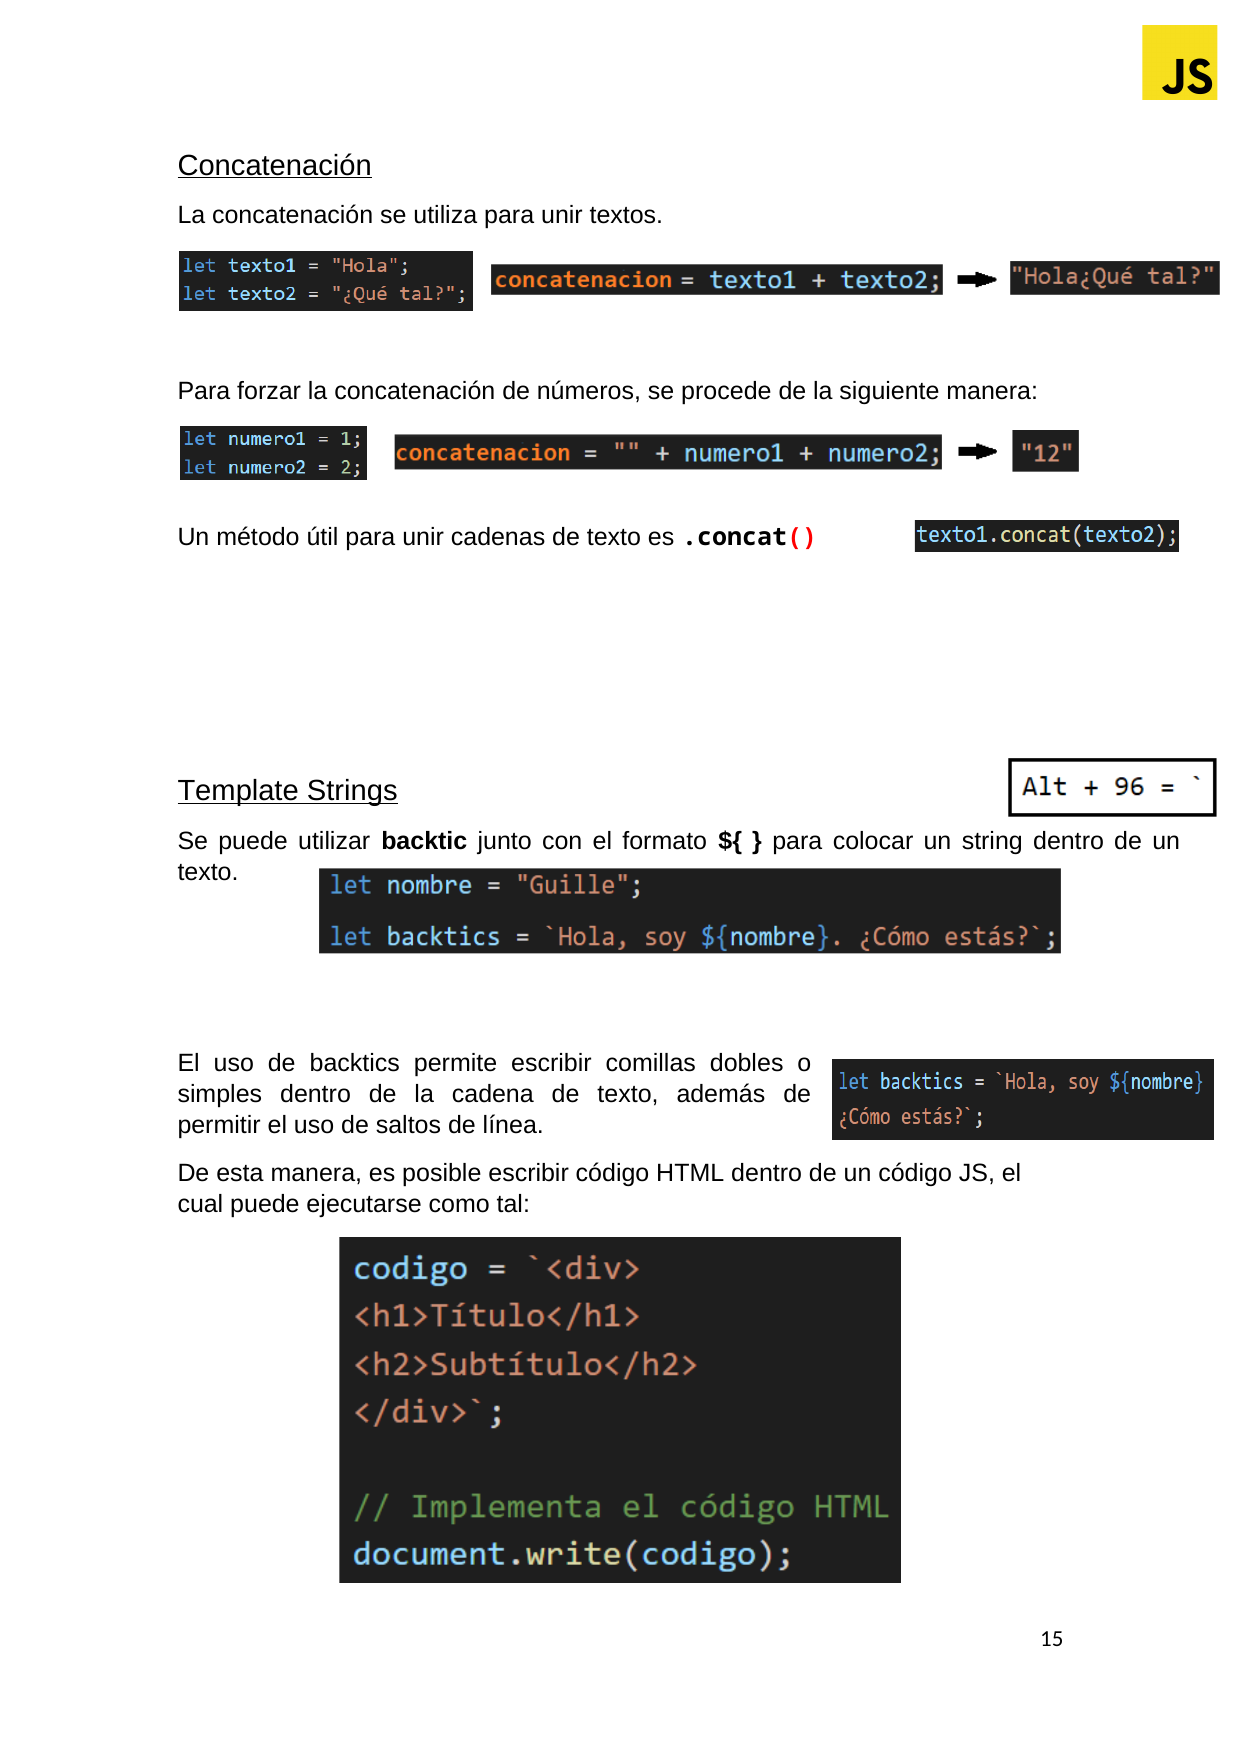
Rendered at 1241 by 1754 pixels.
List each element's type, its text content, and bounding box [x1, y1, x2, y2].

picture [177, 424, 369, 482]
picture [489, 260, 1224, 297]
text Template Strings [177, 773, 1006, 807]
picture [1006, 757, 1219, 818]
picture [177, 249, 474, 312]
text Concatenación [177, 148, 1181, 181]
picture [316, 865, 1063, 958]
text Para forzar la concatenación de números, se procede de la siguiente manera: [177, 376, 1181, 404]
text La concatenación se utiliza para unir textos. [177, 200, 1181, 229]
picture [1142, 25, 1218, 100]
text El uso de backtics permite escribir comillas dobles o simples dentro de la cadena de texto, además de permitir el uso de saltos de línea. [177, 1048, 812, 1139]
text Un método útil para unir cadenas de texto es .concat() [177, 519, 1181, 553]
text Se puede utilizar backtic junto con el formato ${ } para colocar un string dentro de un texto. [177, 826, 1181, 886]
picture [339, 1237, 901, 1583]
text De esta manera, es posible escribir código HTML dentro de un código JS, el cual puede ejecutarse como tal: [177, 1158, 1063, 1218]
picture [394, 430, 1082, 474]
picture [914, 520, 1179, 552]
picture [832, 1059, 1214, 1140]
